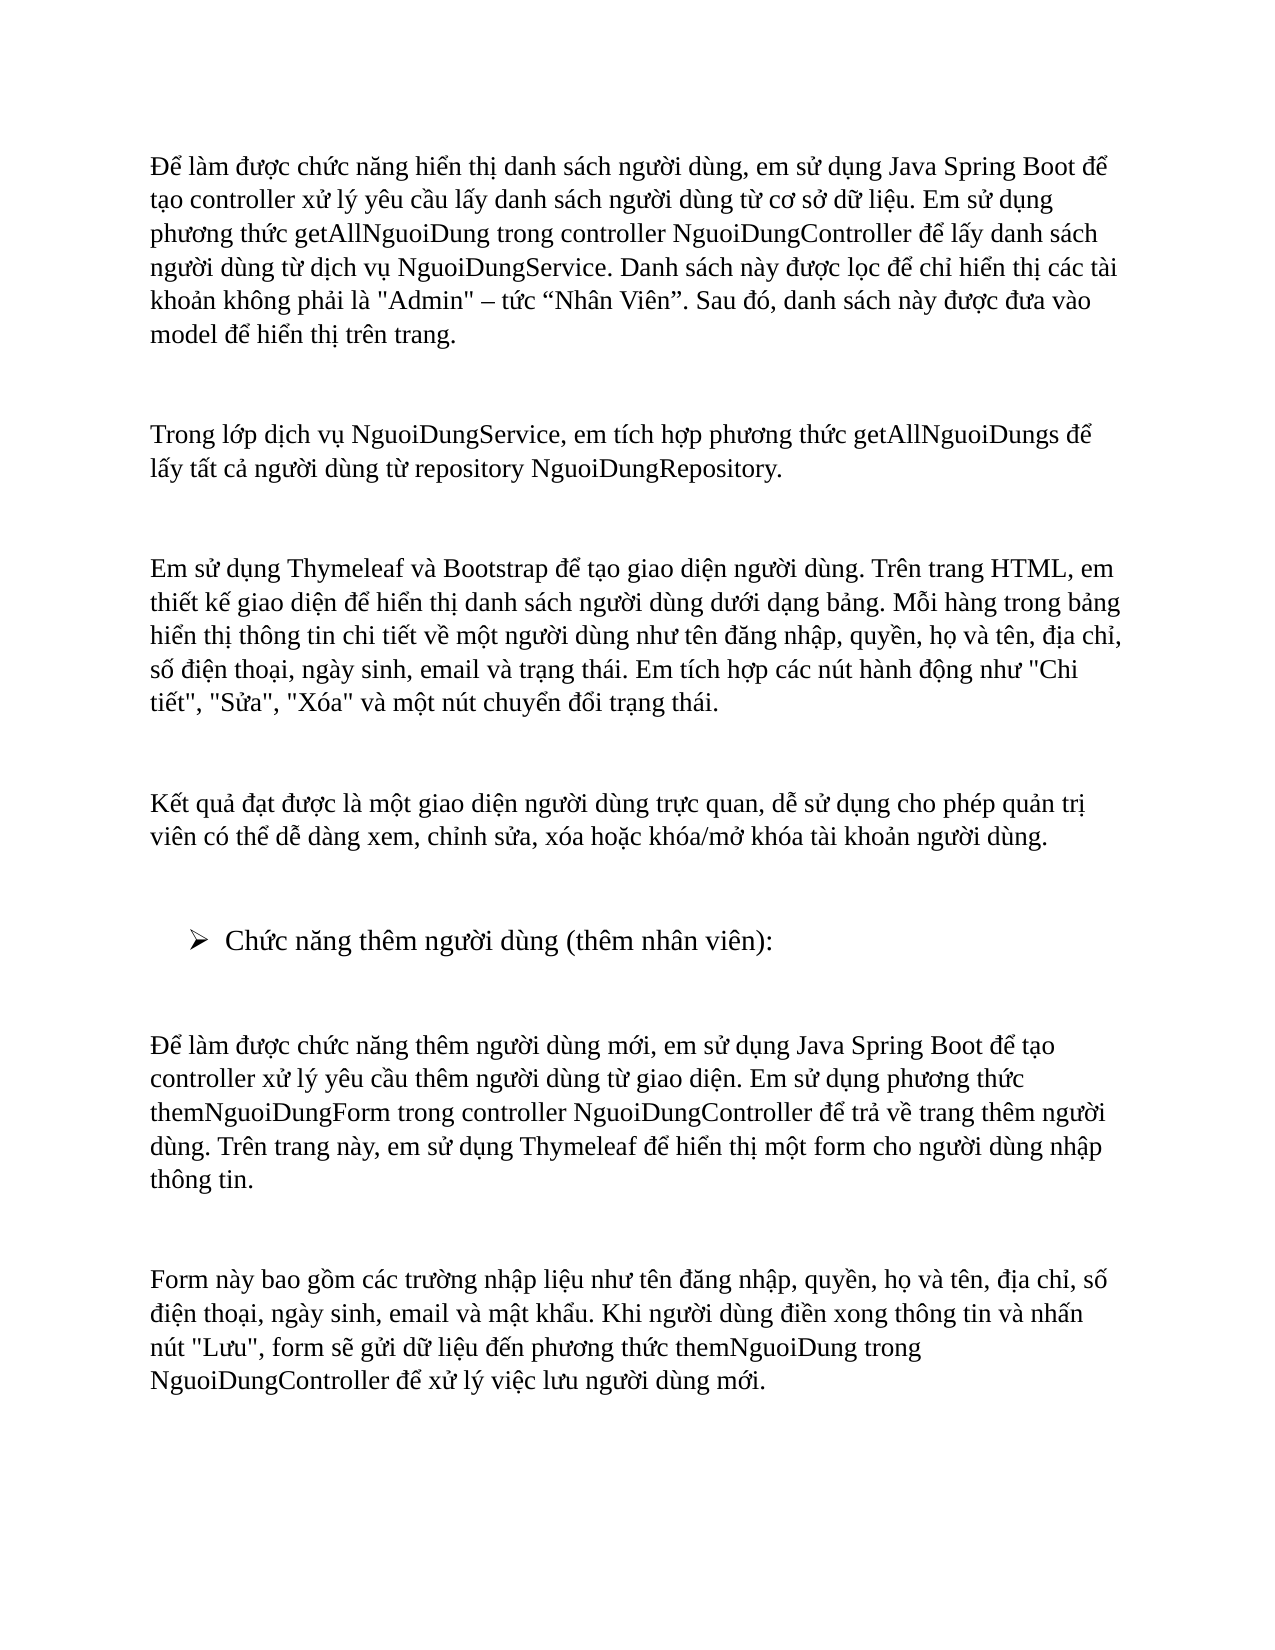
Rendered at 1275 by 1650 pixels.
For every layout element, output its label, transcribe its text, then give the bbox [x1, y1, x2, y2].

text Em sử dụng Thymeleaf và Bootstrap để tạo giao diện người dùng. Trên trang HTML, em thiết kế giao diện để hiển thị danh sách người dùng dưới dạng bảng. Mỗi hàng trong bảng hiển thị thông tin chi tiết về một người dùng như tên đăng nhập, quyền, họ và tên, địa chỉ, số điện thoại, ngày sinh, email và trạng thái. Em tích hợp các nút hành động như "Chi tiết", "Sửa", "Xóa" và một nút chuyển đổi trạng thái. [150, 552, 1125, 717]
list Chức năng thêm người dùng (thêm nhân viên): [187, 923, 1125, 957]
text Trong lớp dịch vụ NguoiDungService, em tích hợp phương thức getAllNguoiDungs để lấy tất cả người dùng từ repository NguoiDungRepository. [150, 418, 1125, 483]
text Để làm được chức năng thêm người dùng mới, em sử dụng Java Spring Boot để tạo controller xử lý yêu cầu thêm người dùng từ giao diện. Em sử dụng phương thức themNguoiDungForm trong controller NguoiDungController để trả về trang thêm người dùng. Trên trang này, em sử dụng Thymeleaf để hiển thị một form cho người dùng nhập thông tin. [150, 1029, 1125, 1194]
text Để làm được chức năng hiển thị danh sách người dùng, em sử dụng Java Spring Boot để tạo controller xử lý yêu cầu lấy danh sách người dùng từ cơ sở dữ liệu. Em sử dụng phương thức getAllNguoiDung trong controller NguoiDungController để lấy danh sách người dùng từ dịch vụ NguoiDungService. Danh sách này được lọc để chỉ hiển thị các tài khoản không phải là "Admin" – tức “Nhân Viên”. Sau đó, danh sách này được đưa vào model để hiển thị trên trang. [150, 150, 1125, 349]
text Form này bao gồm các trường nhập liệu như tên đăng nhập, quyền, họ và tên, địa chỉ, số điện thoại, ngày sinh, email và mật khẩu. Khi người dùng điền xong thông tin và nhấn nút "Lưu", form sẽ gửi dữ liệu đến phương thức themNguoiDung trong NguoiDungController để xử lý việc lưu người dùng mới. [150, 1263, 1125, 1395]
text Kết quả đạt được là một giao diện người dùng trực quan, dễ sử dụng cho phép quản trị viên có thể dễ dàng xem, chỉnh sửa, xóa hoặc khóa/mở khóa tài khoản người dùng. [150, 787, 1125, 851]
